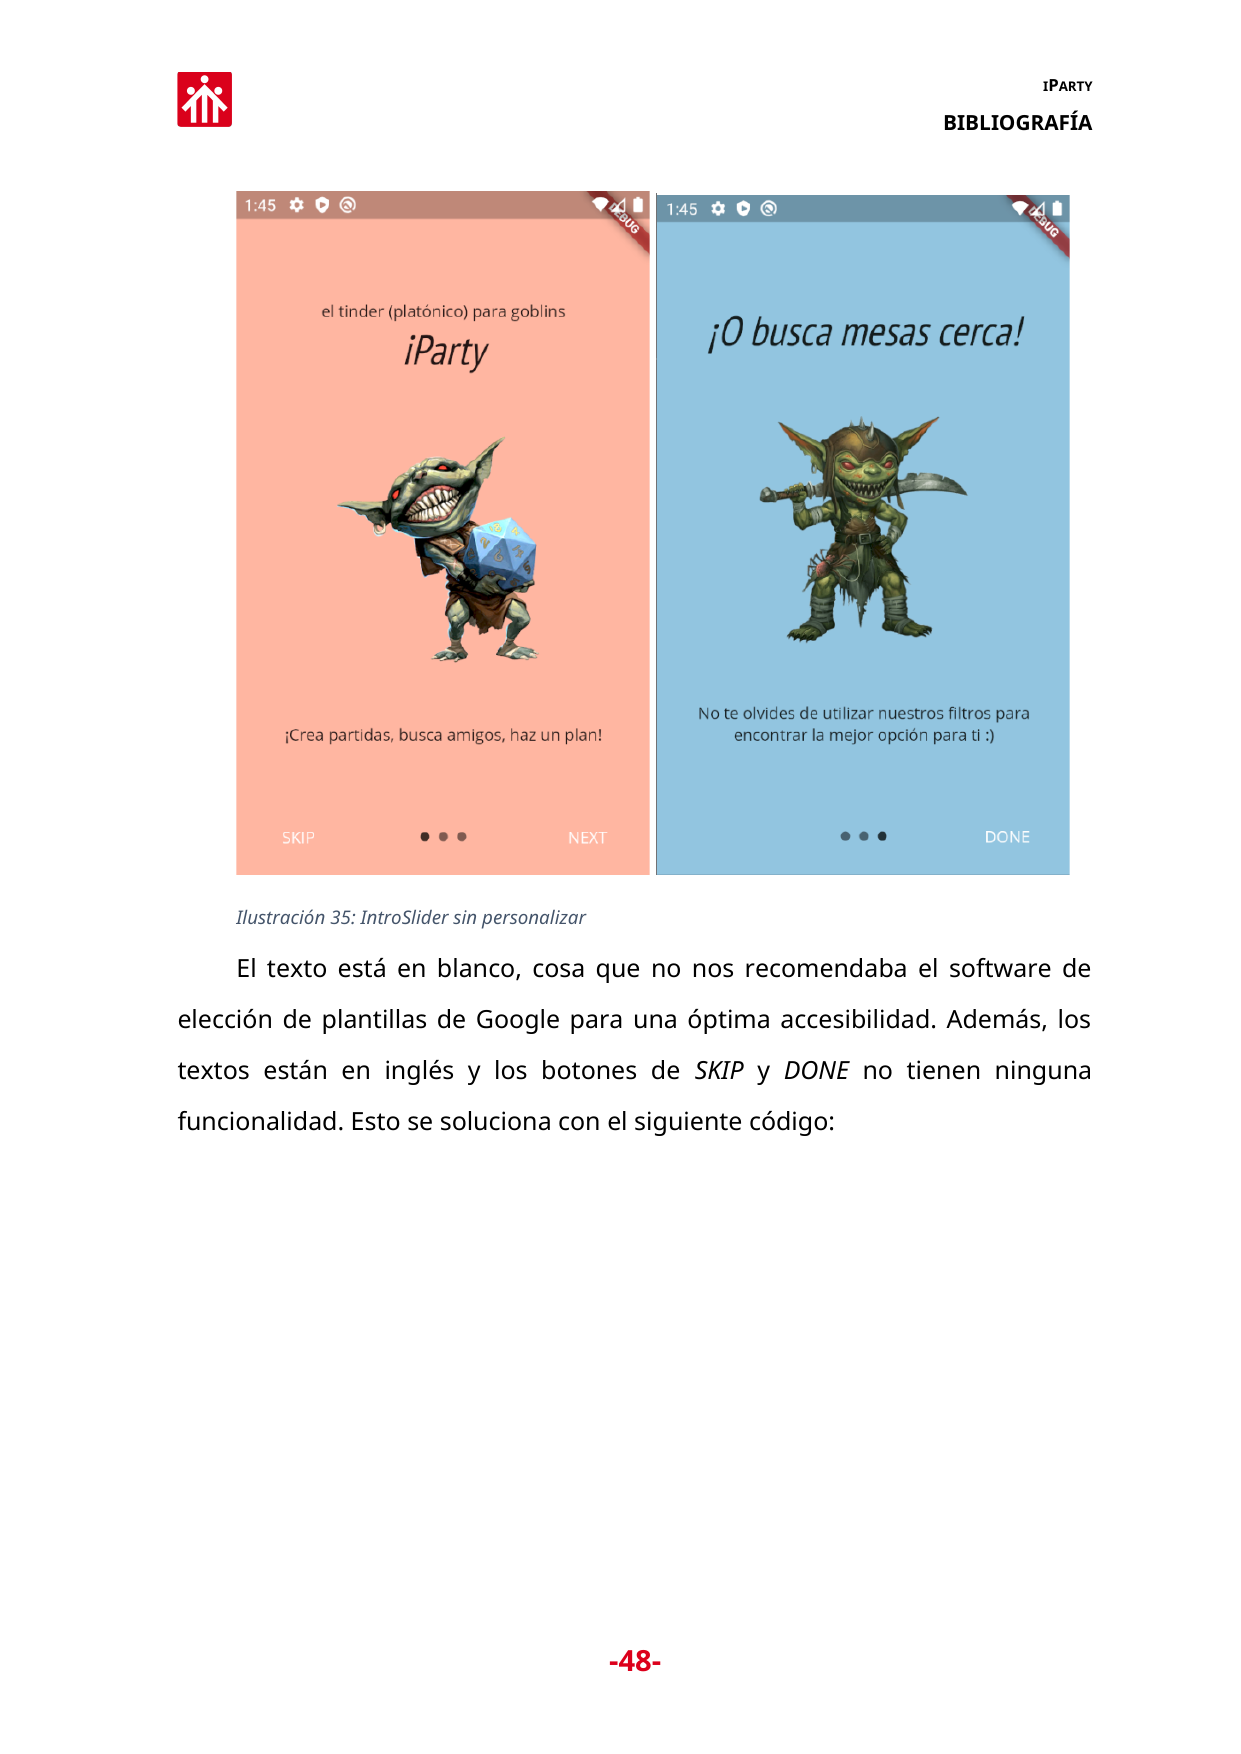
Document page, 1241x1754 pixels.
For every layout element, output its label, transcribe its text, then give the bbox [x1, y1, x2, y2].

picture [236, 191, 650, 875]
picture [177, 72, 232, 127]
text El texto está en blanco, cosa que no nos recomendaba el software de elección de plantillas de Google para una óptima accesibilidad. Además, los textos están en inglés y los botones de SKIP y DONE no tienen ninguna funcionalidad. Esto se soluciona con el siguiente código: [177, 951, 1092, 1138]
picture [656, 193, 1070, 875]
